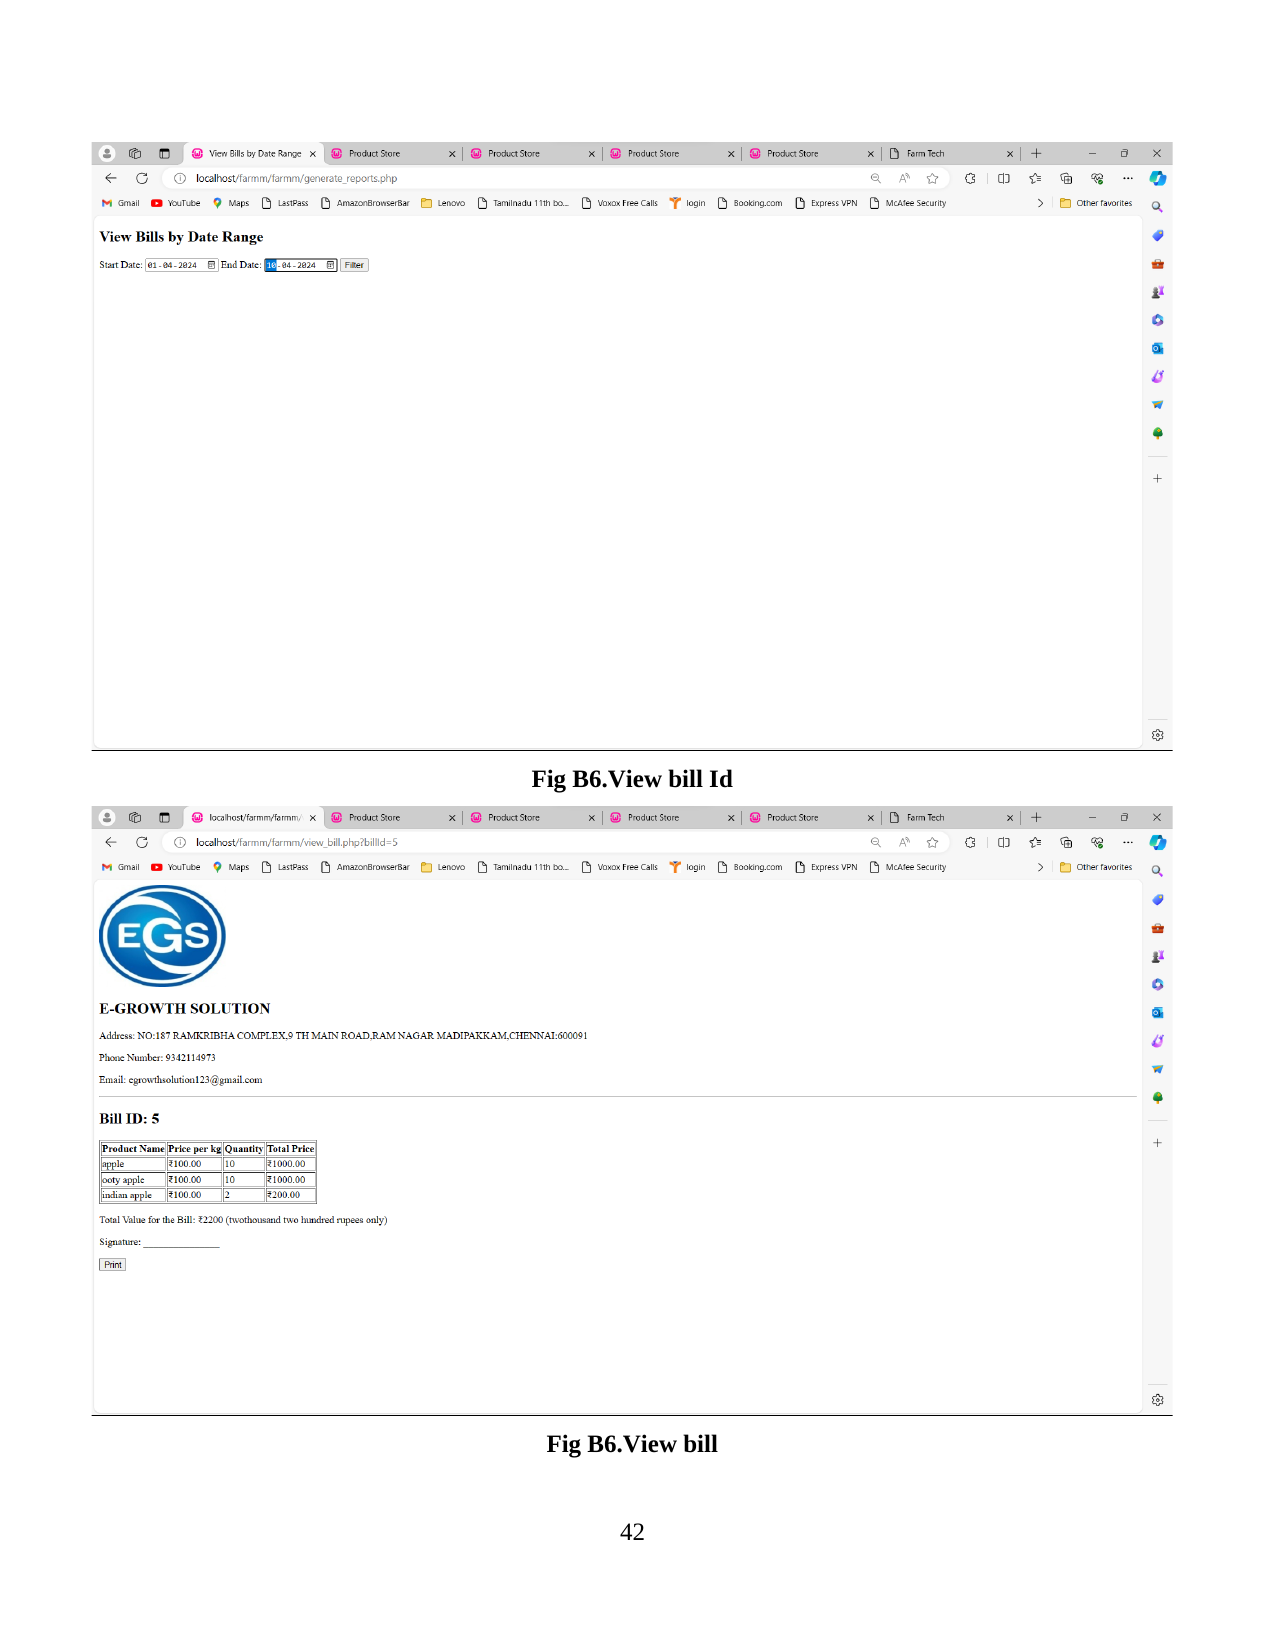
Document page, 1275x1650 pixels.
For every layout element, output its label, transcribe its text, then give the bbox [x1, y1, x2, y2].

picture [91, 142, 1173, 751]
text Fig B6.View bill Id [92, 764, 1173, 793]
picture [91, 806, 1173, 1416]
text Fig B6.View bill [92, 1429, 1173, 1458]
